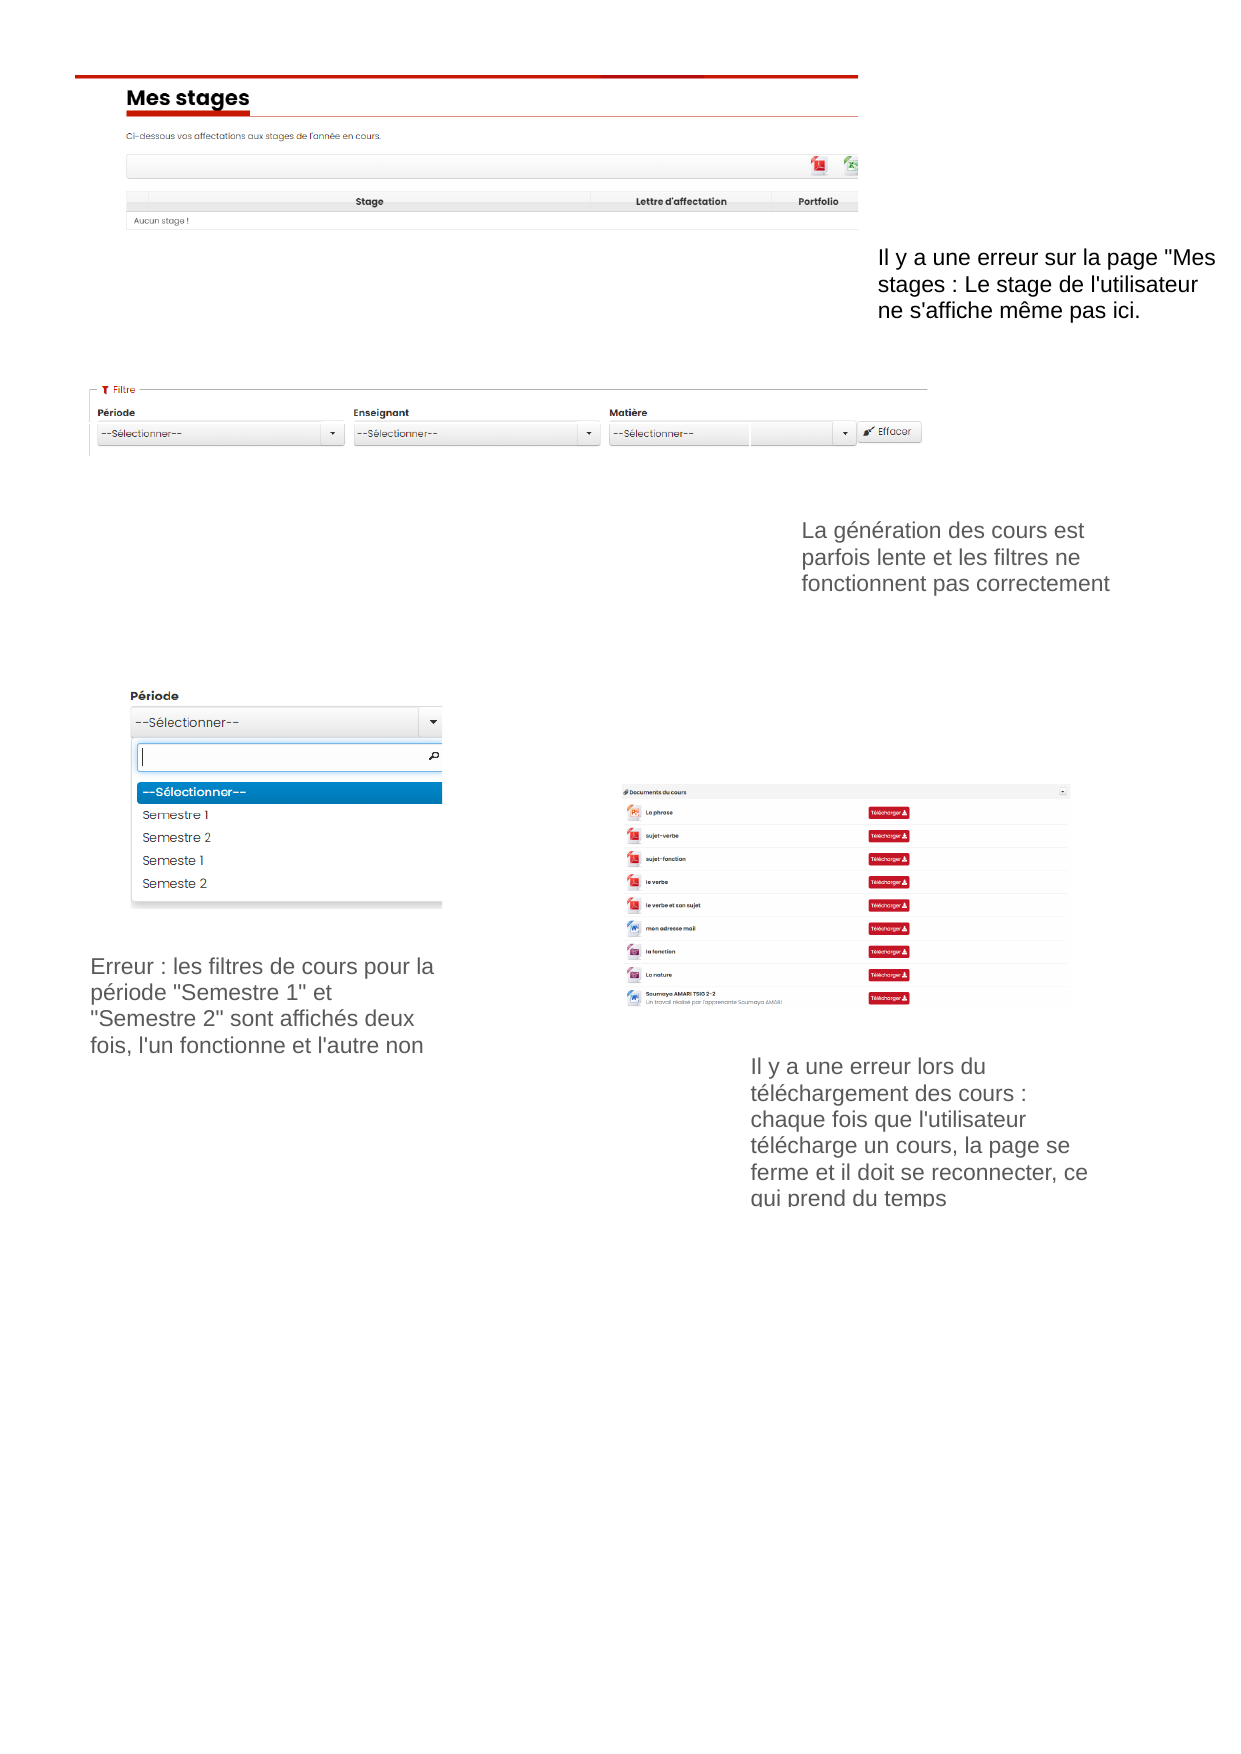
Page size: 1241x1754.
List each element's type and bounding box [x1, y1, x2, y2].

picture [75, 386, 928, 456]
picture [130, 680, 443, 909]
picture [89, 424, 749, 456]
picture [75, 75, 859, 278]
picture [622, 782, 1071, 1008]
